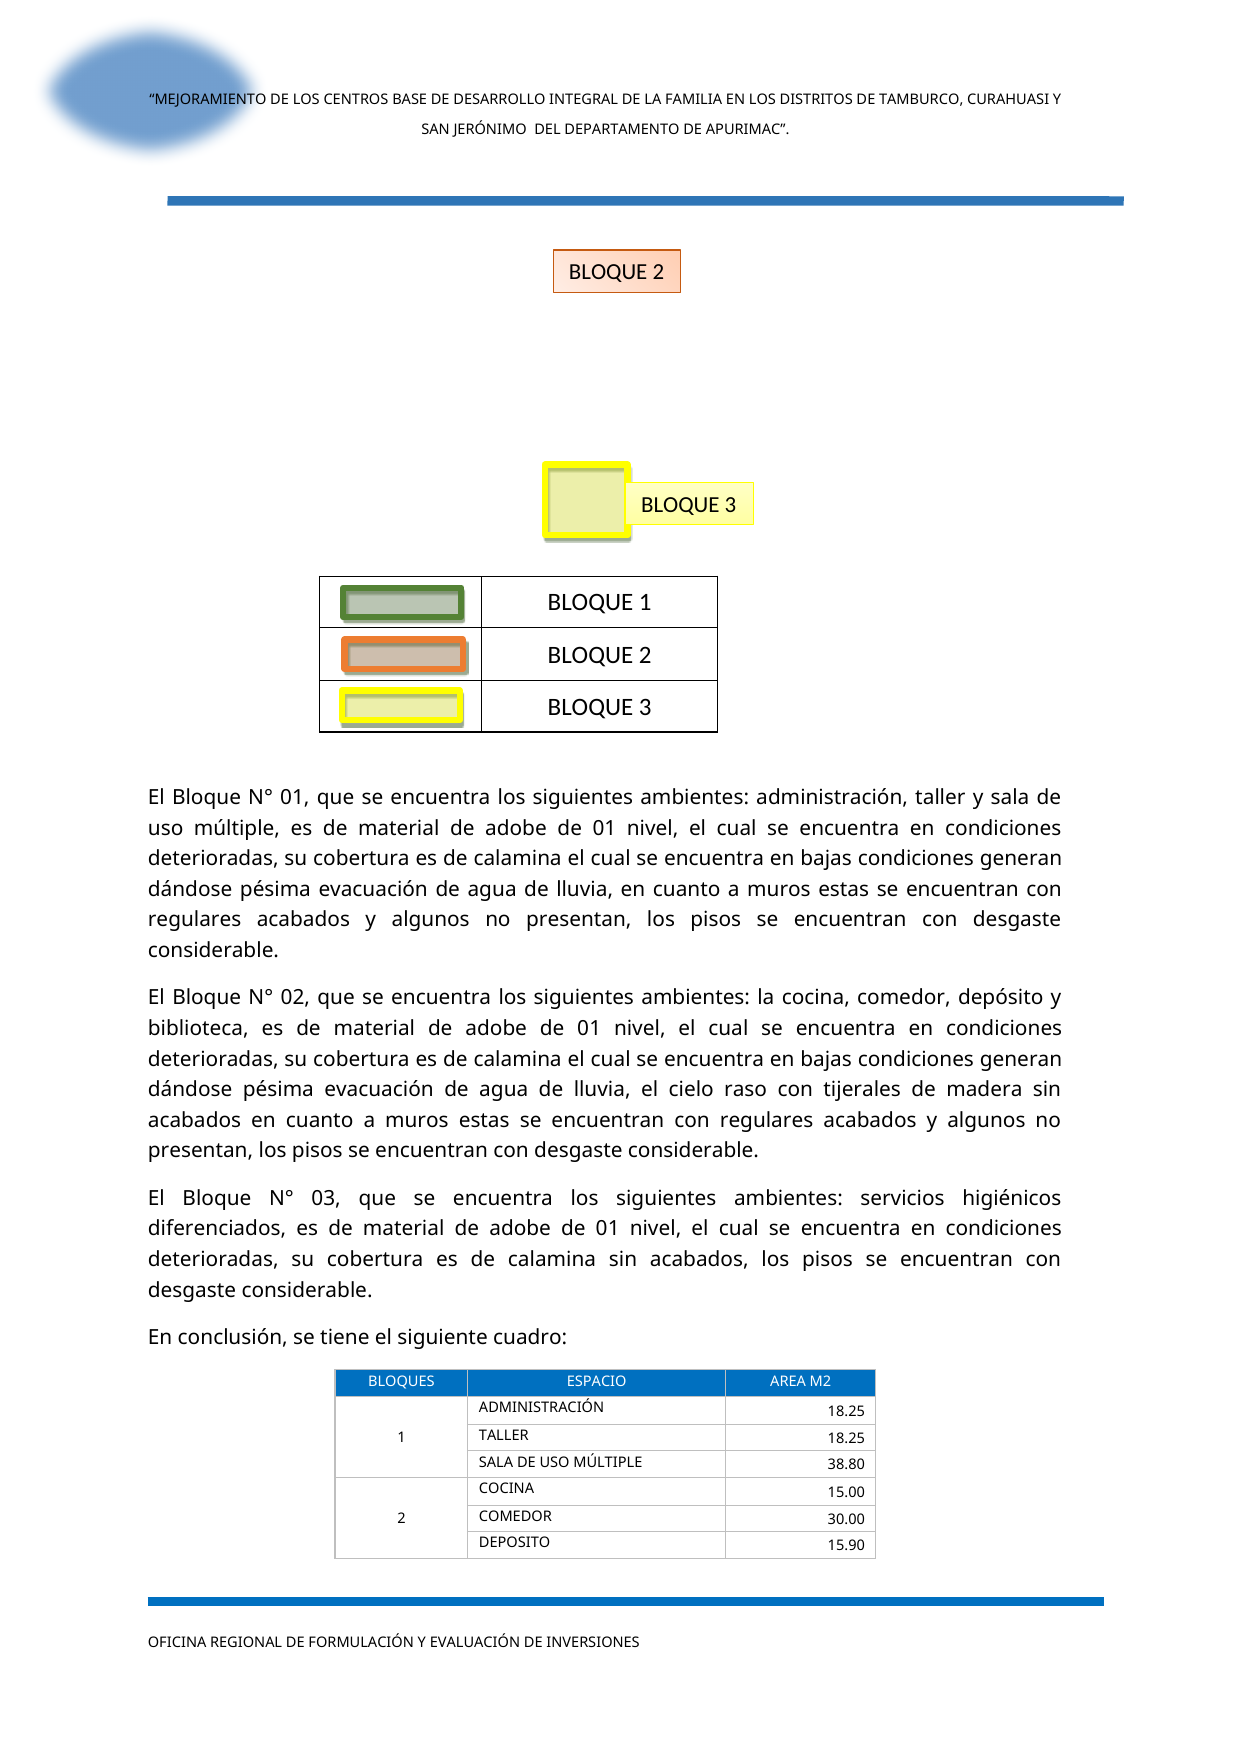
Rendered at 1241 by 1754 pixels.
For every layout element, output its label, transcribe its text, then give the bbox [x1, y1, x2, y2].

table_cell COMEDOR [468, 1506, 725, 1531]
table_cell COCINA [468, 1478, 725, 1505]
table_header BLOQUE 1 [482, 577, 717, 627]
table_cell 30.00 [726, 1506, 875, 1531]
table_cell ADMINISTRACIÓN [468, 1397, 725, 1424]
table_cell 18.25 [726, 1397, 875, 1424]
table_cell [320, 628, 481, 680]
table_cell TALLER [468, 1425, 725, 1450]
table_cell 15.00 [726, 1478, 875, 1505]
table_cell DEPOSITO [468, 1532, 725, 1558]
table_cell 1 [336, 1397, 467, 1477]
table_cell BLOQUE 2 [482, 628, 717, 680]
table_header AREA M2 [726, 1370, 875, 1396]
table_cell 38.80 [726, 1451, 875, 1477]
text El Bloque N° 01, que se encuentra los siguientes ambientes: administración, taller y sala de uso múltiple, es de material de adobe de 01 nivel, el cual se encuentra en condiciones deterioradas, su cobertura es de calamina el cual se encuentra en bajas condiciones generan dándose pésima evacuación de agua de lluvia, en cuanto a muros estas se encuentran con regulares acabados y algunos no presentan, los pisos se encuentran con desgaste considerable. [148, 782, 1063, 964]
table_header ESPACIO [468, 1370, 725, 1396]
table_cell [320, 681, 481, 731]
table_cell 2 [336, 1478, 467, 1558]
text En conclusión, se tiene el siguiente cuadro: [148, 1322, 1063, 1351]
table_header [320, 577, 481, 627]
table_cell 15.90 [726, 1532, 875, 1558]
text El Bloque N° 03, que se encuentra los siguientes ambientes: servicios higiénicos diferenciados, es de material de adobe de 01 nivel, el cual se encuentra en condiciones deterioradas, su cobertura es de calamina sin acabados, los pisos se encuentran con desgaste considerable. [148, 1183, 1063, 1303]
table_cell BLOQUE 3 [482, 681, 717, 731]
text El Bloque N° 02, que se encuentra los siguientes ambientes: la cocina, comedor, depósito y biblioteca, es de material de adobe de 01 nivel, el cual se encuentra en condiciones deterioradas, su cobertura es de calamina el cual se encuentra en bajas condiciones generan dándose pésima evacuación de agua de lluvia, el cielo raso con tijerales de madera sin acabados en cuanto a muros estas se encuentran con regulares acabados y algunos no presentan, los pisos se encuentran con desgaste considerable. [148, 982, 1063, 1164]
table_cell 18.25 [726, 1425, 875, 1450]
table_cell SALA DE USO MÚLTIPLE [468, 1451, 725, 1477]
table_header BLOQUES [336, 1370, 467, 1396]
